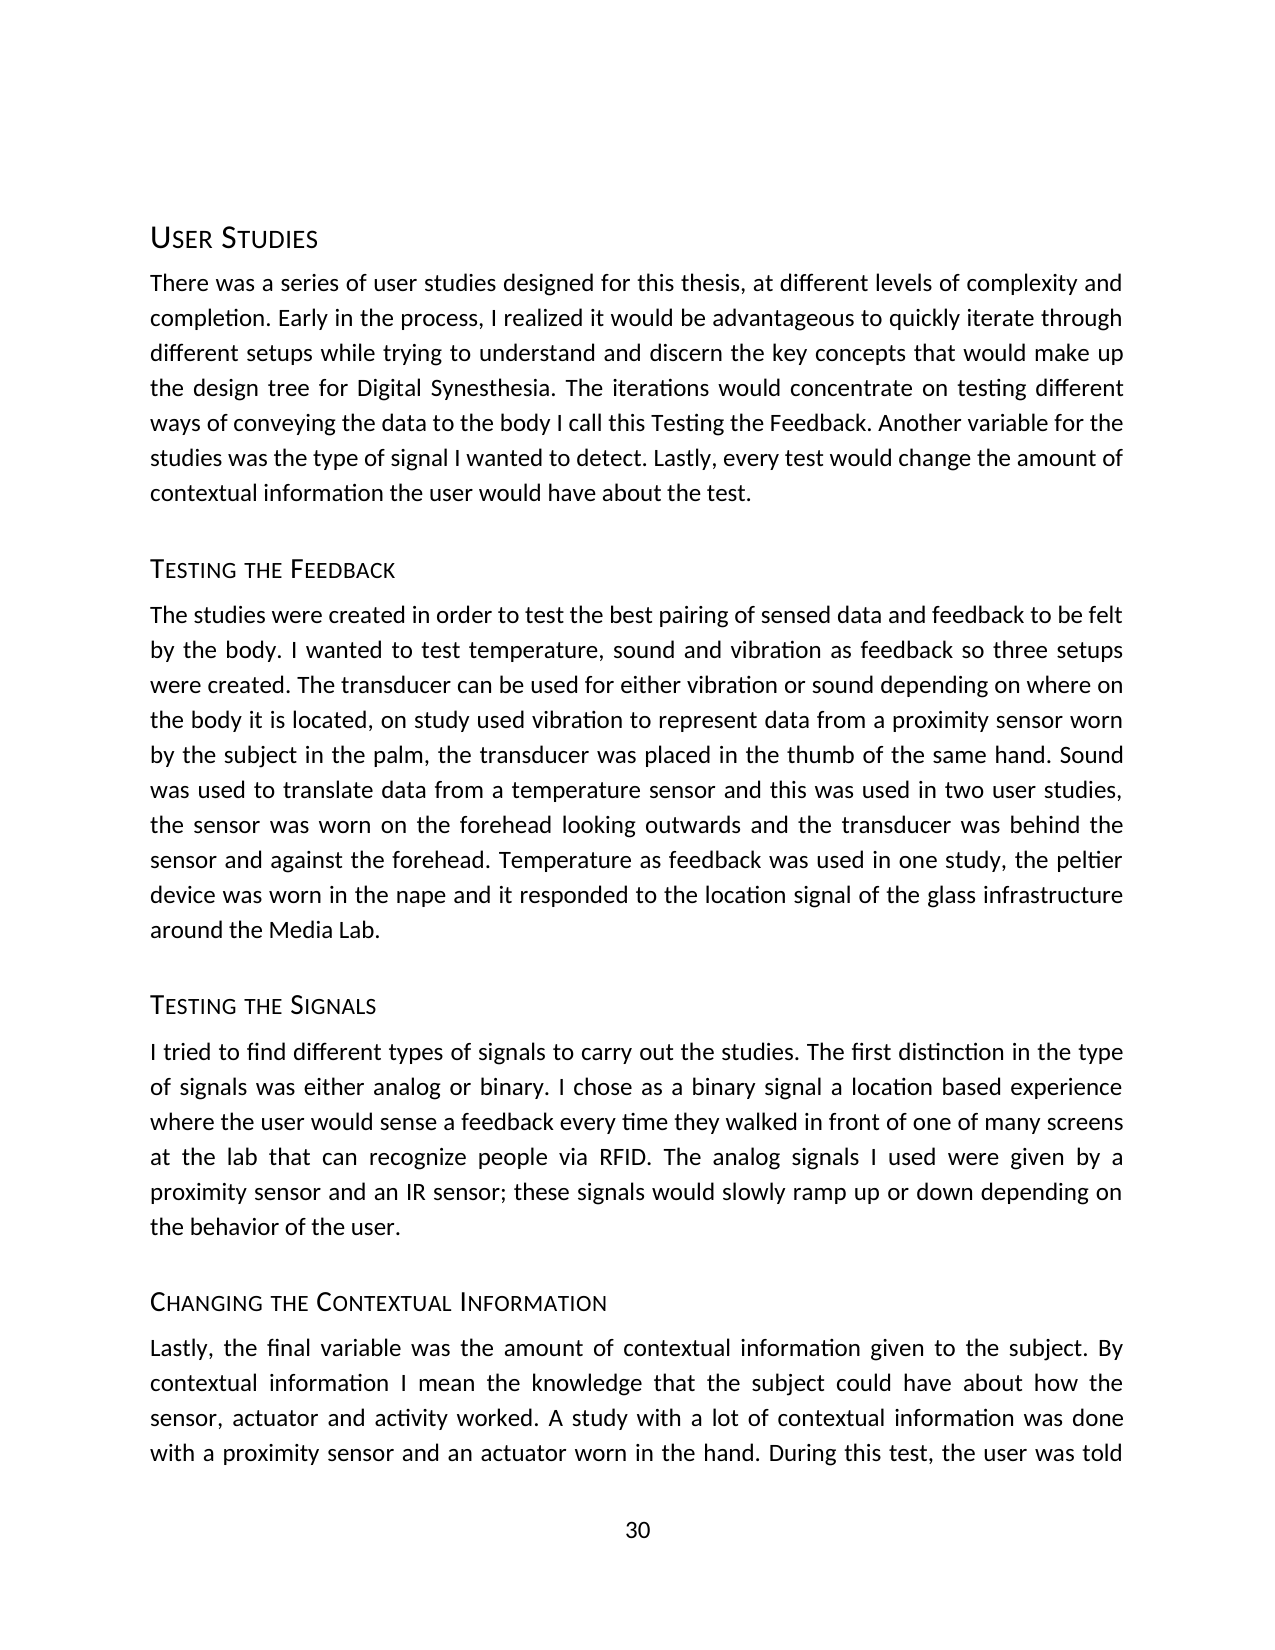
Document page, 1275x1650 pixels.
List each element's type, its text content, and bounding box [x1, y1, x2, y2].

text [150, 1332, 1125, 1468]
text There was a series of user studies designed for this thesis, at different levels of complexity and completion. Early in the process, I realized it would be advantageous to quickly iterate through different setups while trying to understand and discern the key concepts that would make up the design tree for Digital Synesthesia. The iterations would concentrate on testing different ways of conveying the data to the body I call this Testing the Feedback. Another variable for the studies was the type of signal I wanted to detect. Lastly, every test would change the amount of contextual information the user would have about the test. [150, 267, 1125, 508]
subtitle Testing the Feedback [150, 550, 1125, 585]
text The studies were created in order to test the best pairing of sensed data and feedback to be felt by the body. I wanted to test temperature, sound and vibration as feedback so three setups were created. The transducer can be used for either vibration or sound depending on where on the body it is located, on study used vibration to represent data from a proximity sensor worn by the subject in the palm, the transducer was placed in the thumb of the same hand. Sound was used to translate data from a temperature sensor and this was used in two user studies, the sensor was worn on the forehead looking outwards and the transducer was behind the sensor and against the forehead. Temperature as feedback was used in one study, the peltier device was worn in the nape and it responded to the location signal of the glass infrastructure around the Media Lab. [150, 599, 1125, 944]
subtitle Testing the Signals [150, 986, 1125, 1022]
subtitle Changing the Contextual Information [150, 1283, 1125, 1319]
subtitle User Studies [150, 216, 1125, 257]
text I tried to find different types of signals to carry out the studies. The first distinction in the type of signals was either analog or binary. I chose as a binary signal a location based experience where the user would sense a feedback every time they walked in front of one of many screens at the lab that can recognize people via RFID. The analog signals I used were given by a proximity sensor and an IR sensor; these signals would slowly ramp up or down depending on the behavior of the user. [150, 1036, 1125, 1241]
